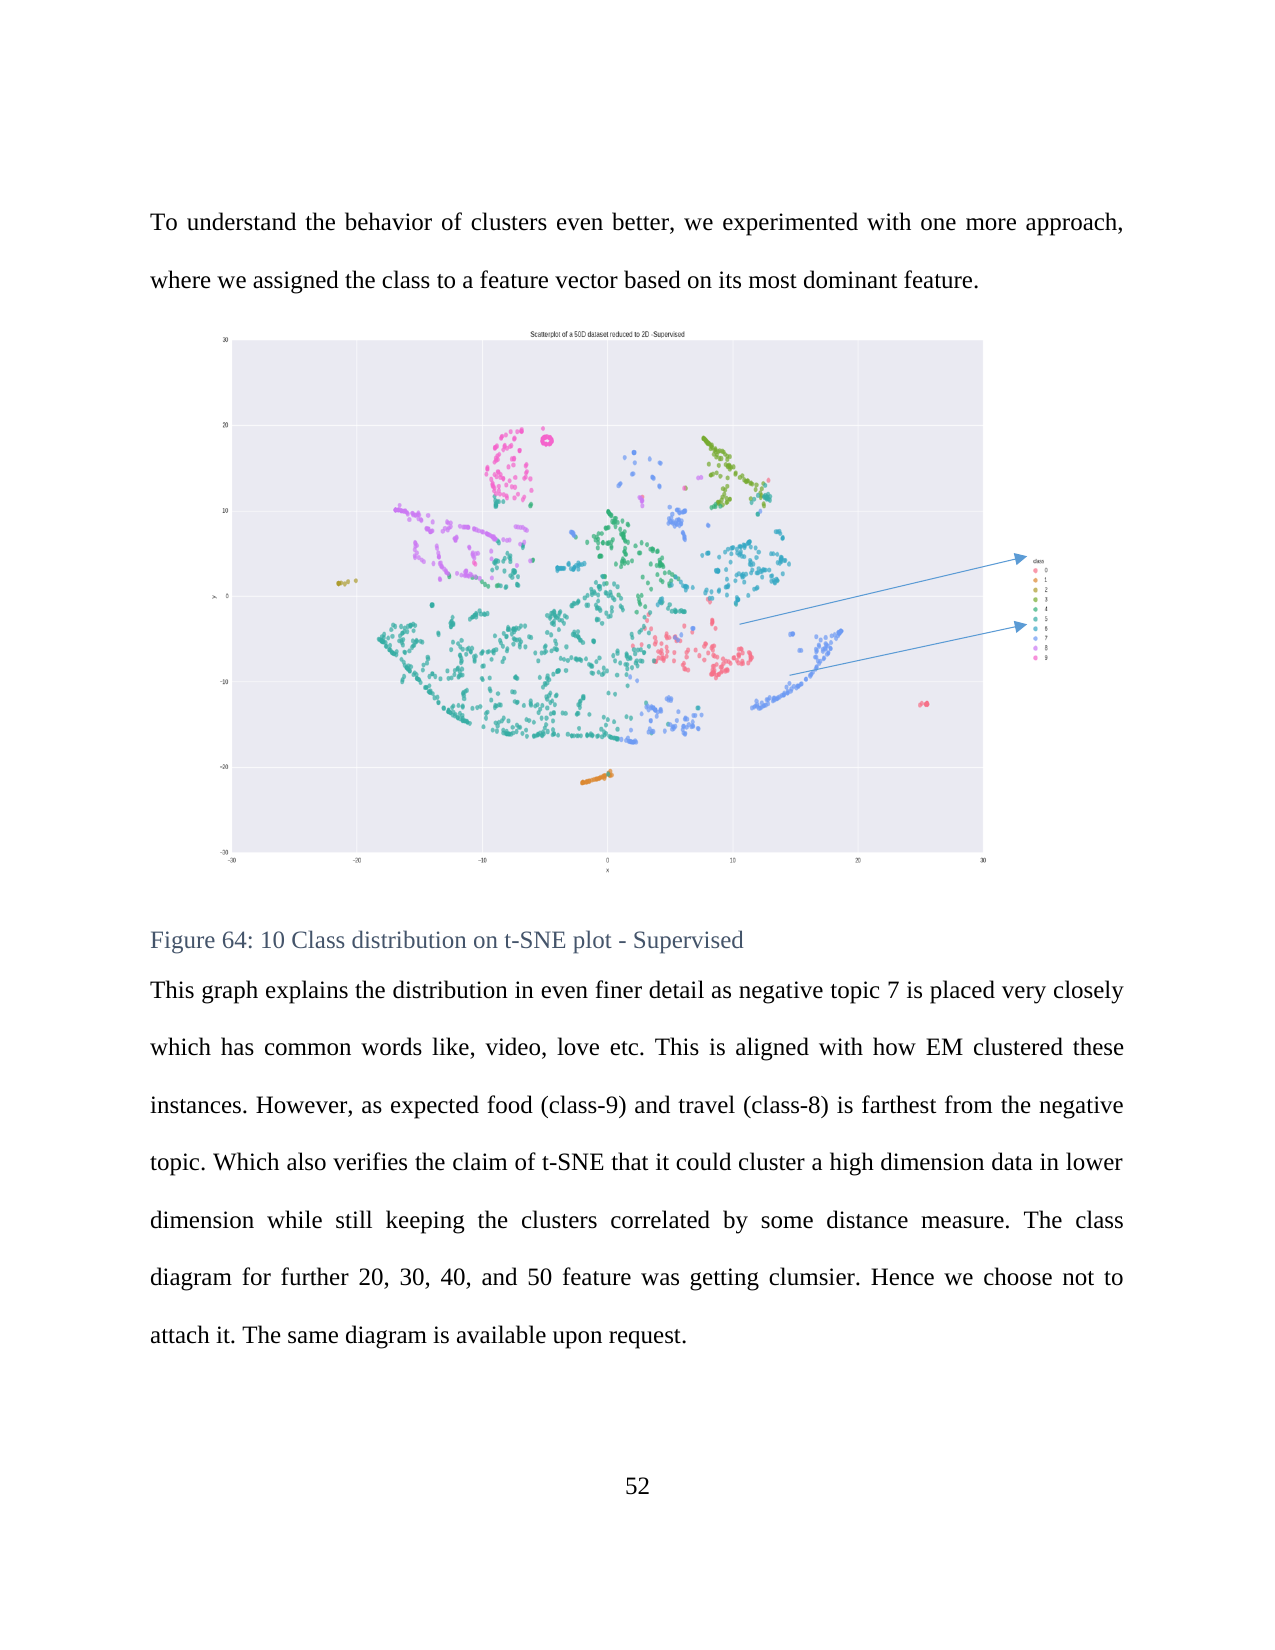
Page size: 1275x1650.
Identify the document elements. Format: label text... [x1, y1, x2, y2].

text This graph explains the distribution in even finer detail as negative topic 7 is placed very closely which has common words like, video, love etc. This is aligned with how EM clustered these instances. However, as expected food (class-9) and travel (class-8) is farthest from the negative topic. Which also verifies the claim of t-SNE that it could cluster a high dimension data in lower dimension while still keeping the clusters correlated by some distance measure. The class diagram for further 20, 30, 40, and 50 feature was getting clumsier. Hence we choose not to attach it. The same diagram is available upon request. [150, 975, 1125, 1348]
picture [150, 322, 1052, 897]
text To understand the behavior of clusters even better, we experimented with one more approach, where we assigned the class to a feature vector based on its most dominant feature. [150, 207, 1125, 294]
text Figure 64: 10 Class distribution on t-SNE plot - Supervised [150, 925, 1125, 954]
